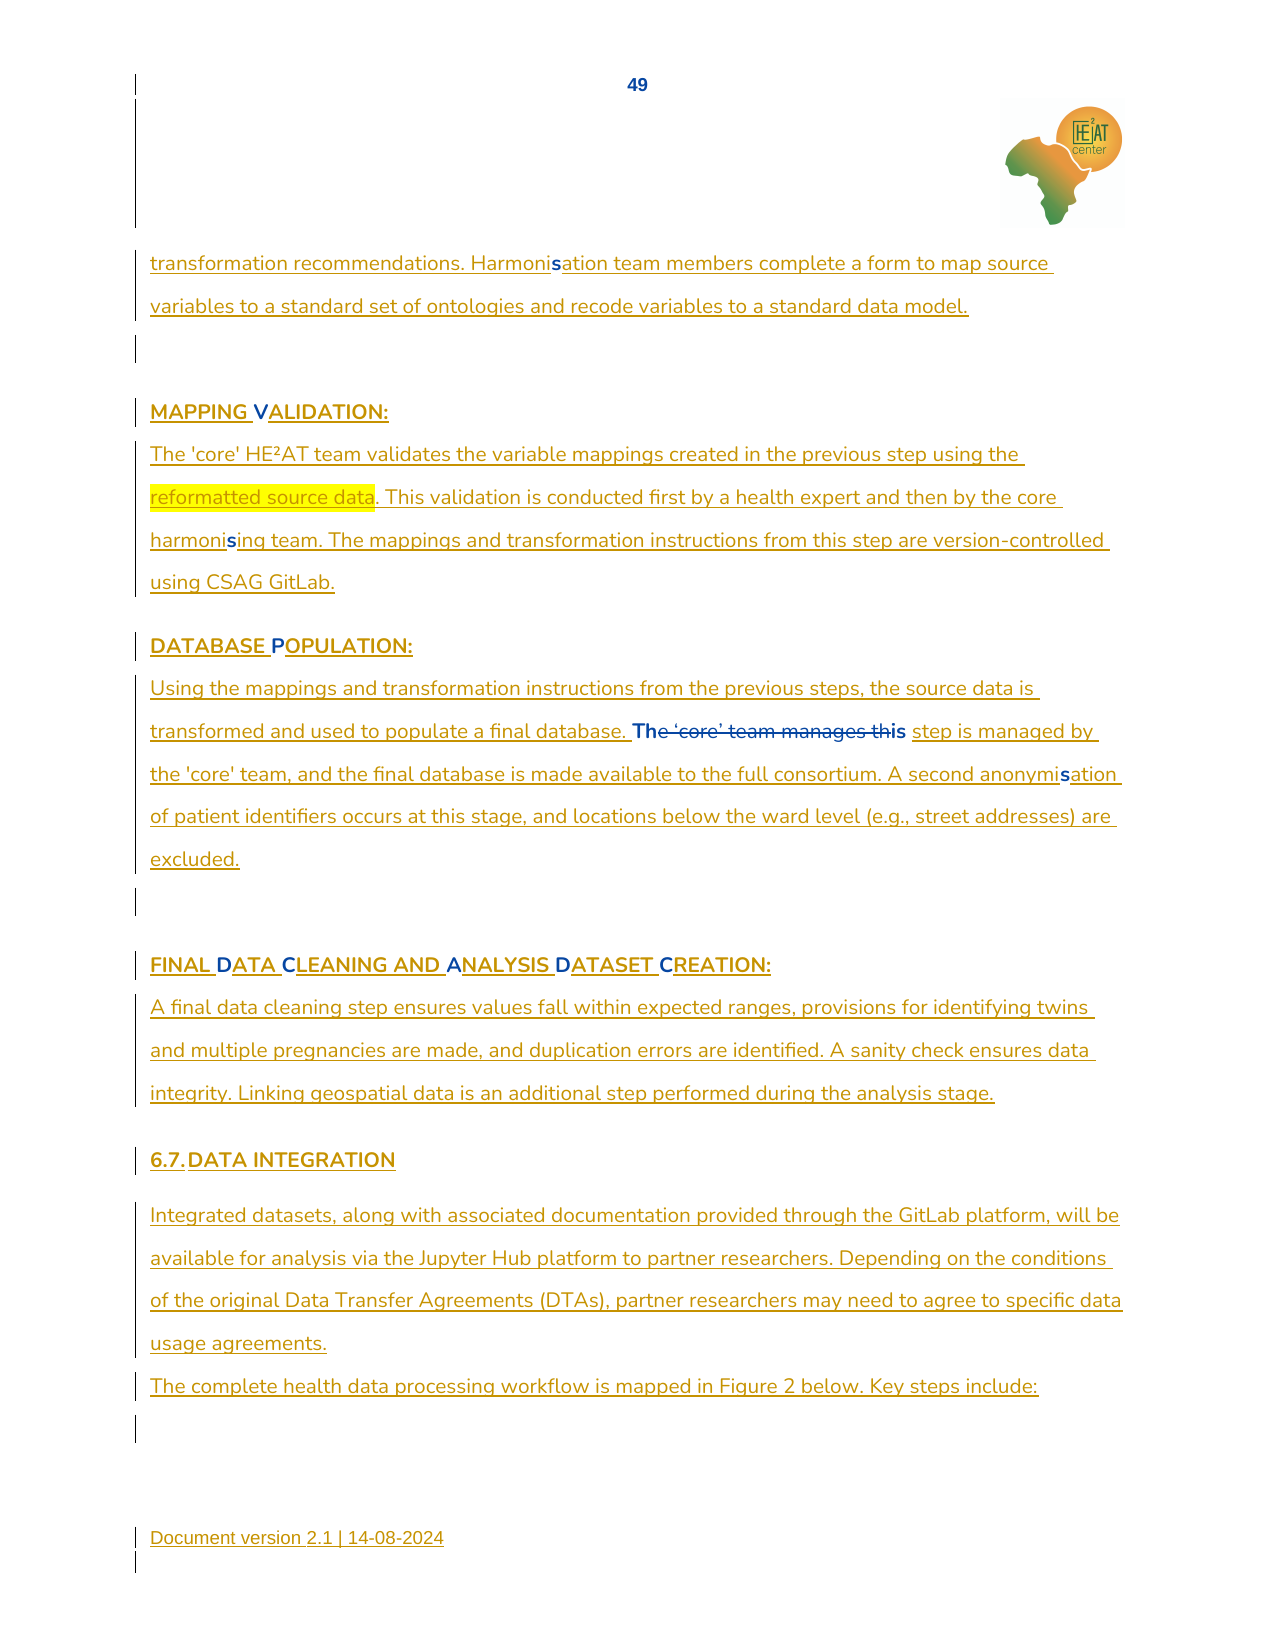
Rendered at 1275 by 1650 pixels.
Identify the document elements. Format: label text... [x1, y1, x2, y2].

subtitle dcadc [150, 951, 1125, 979]
text s [150, 441, 1125, 597]
text s [150, 249, 1125, 321]
picture [1000, 98, 1125, 228]
subtitle v [150, 398, 1125, 427]
subtitle p [150, 632, 1125, 661]
text This s [150, 675, 1125, 873]
